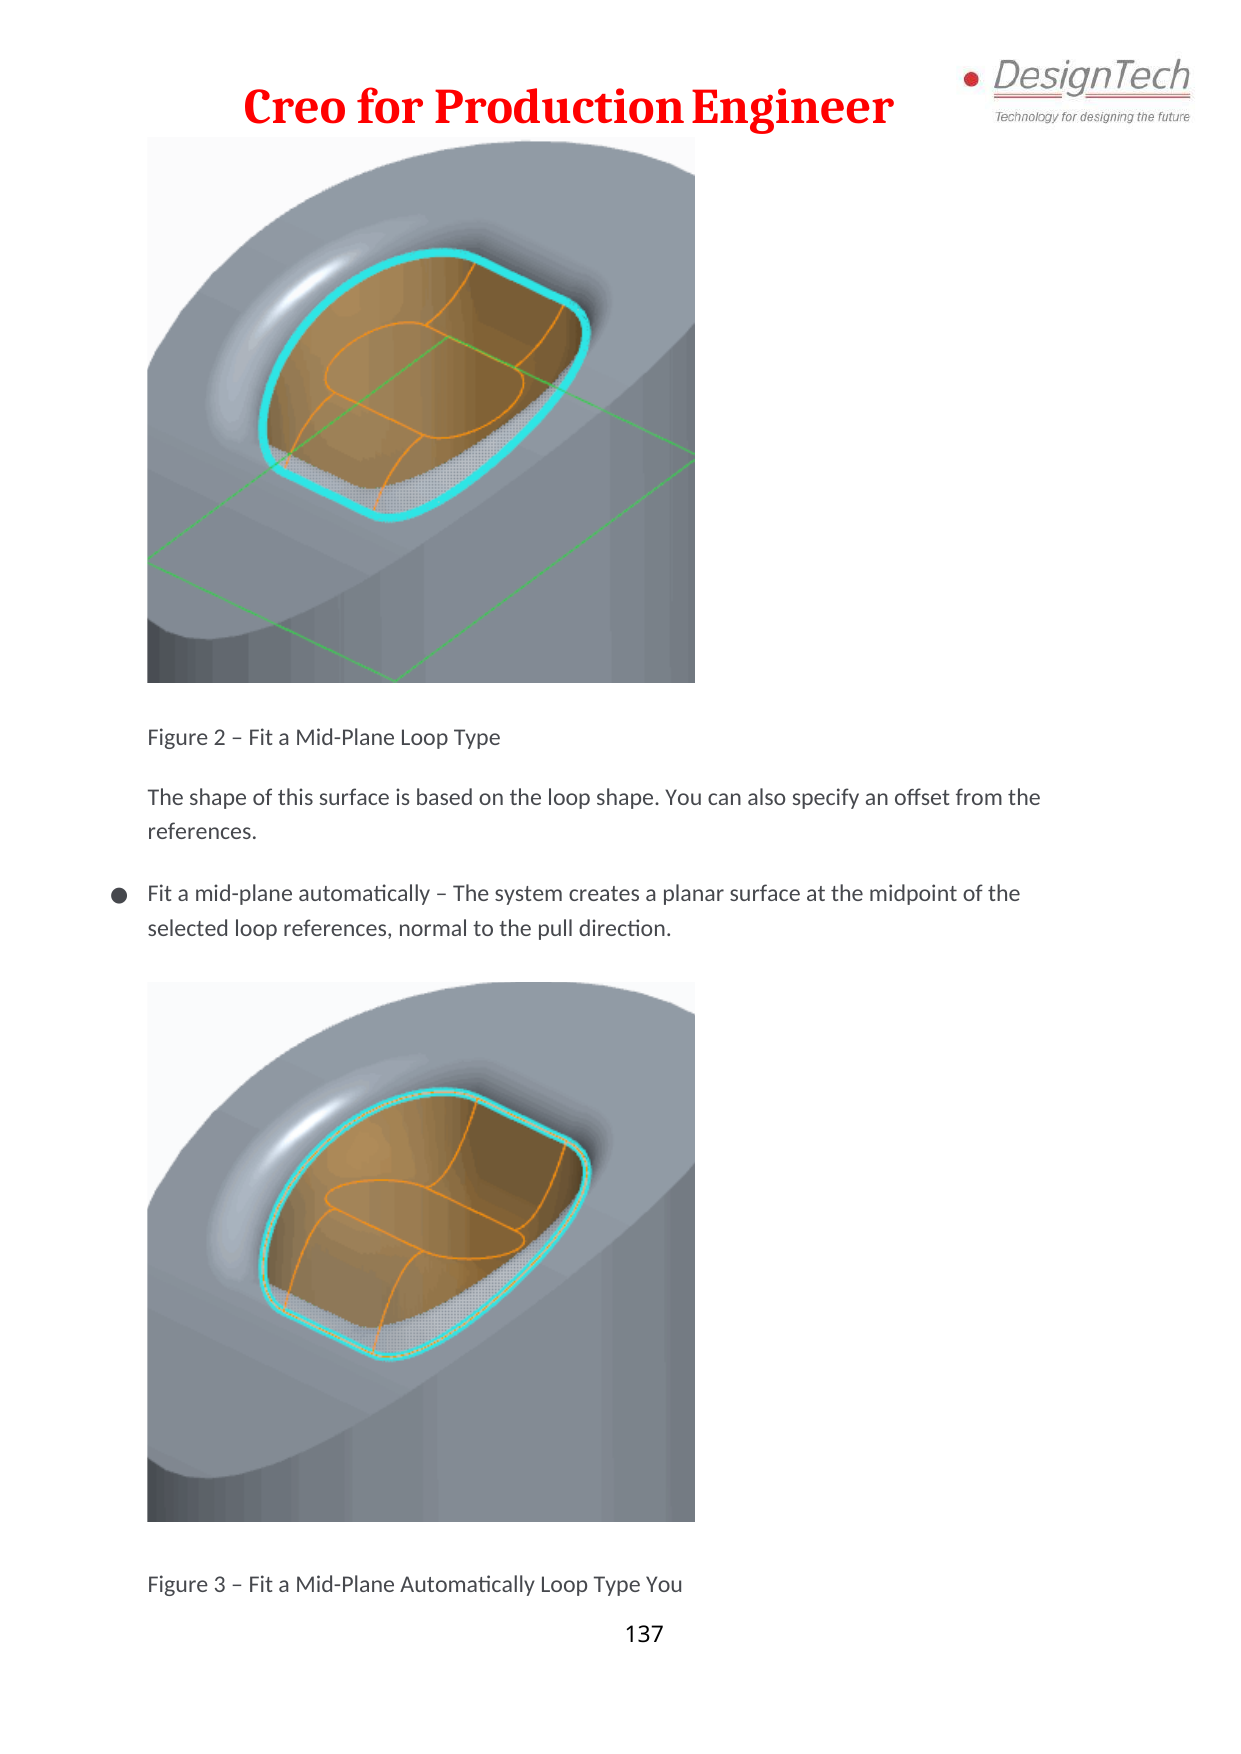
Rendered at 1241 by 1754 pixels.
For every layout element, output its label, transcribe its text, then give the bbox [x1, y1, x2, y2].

text Figure 2 – Fit a Mid-Plane Loop Type [147, 722, 1194, 752]
picture [147, 982, 695, 1522]
picture [147, 137, 695, 683]
picture [956, 51, 1196, 130]
text The shape of this surface is based on the loop shape. You can also specify an offset from the references. [147, 782, 1093, 845]
list Fit a mid-plane automatically – The system creates a planar surface at the midpoint of the selected loop references, normal to the pull direction. [110, 870, 1092, 942]
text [147, 1569, 694, 1599]
